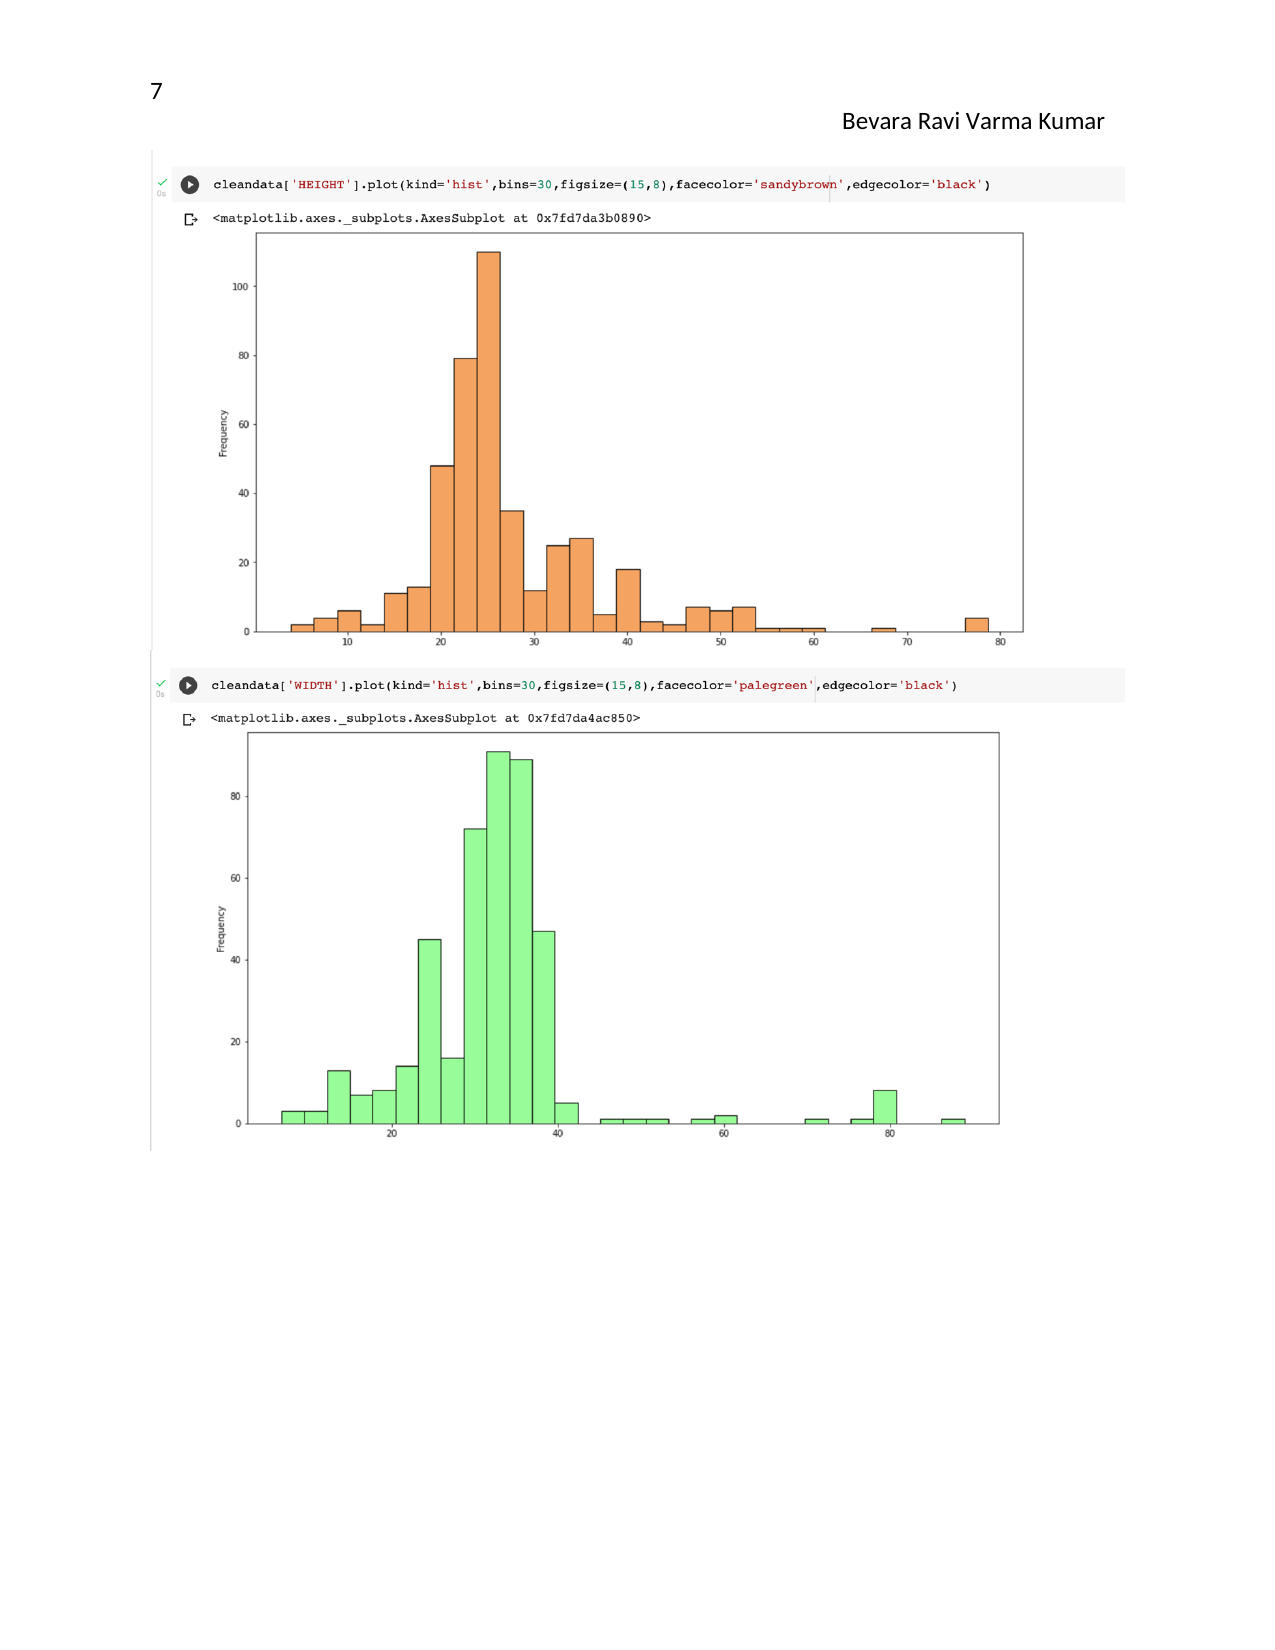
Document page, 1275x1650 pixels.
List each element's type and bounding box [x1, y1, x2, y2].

picture [150, 150, 1125, 1151]
